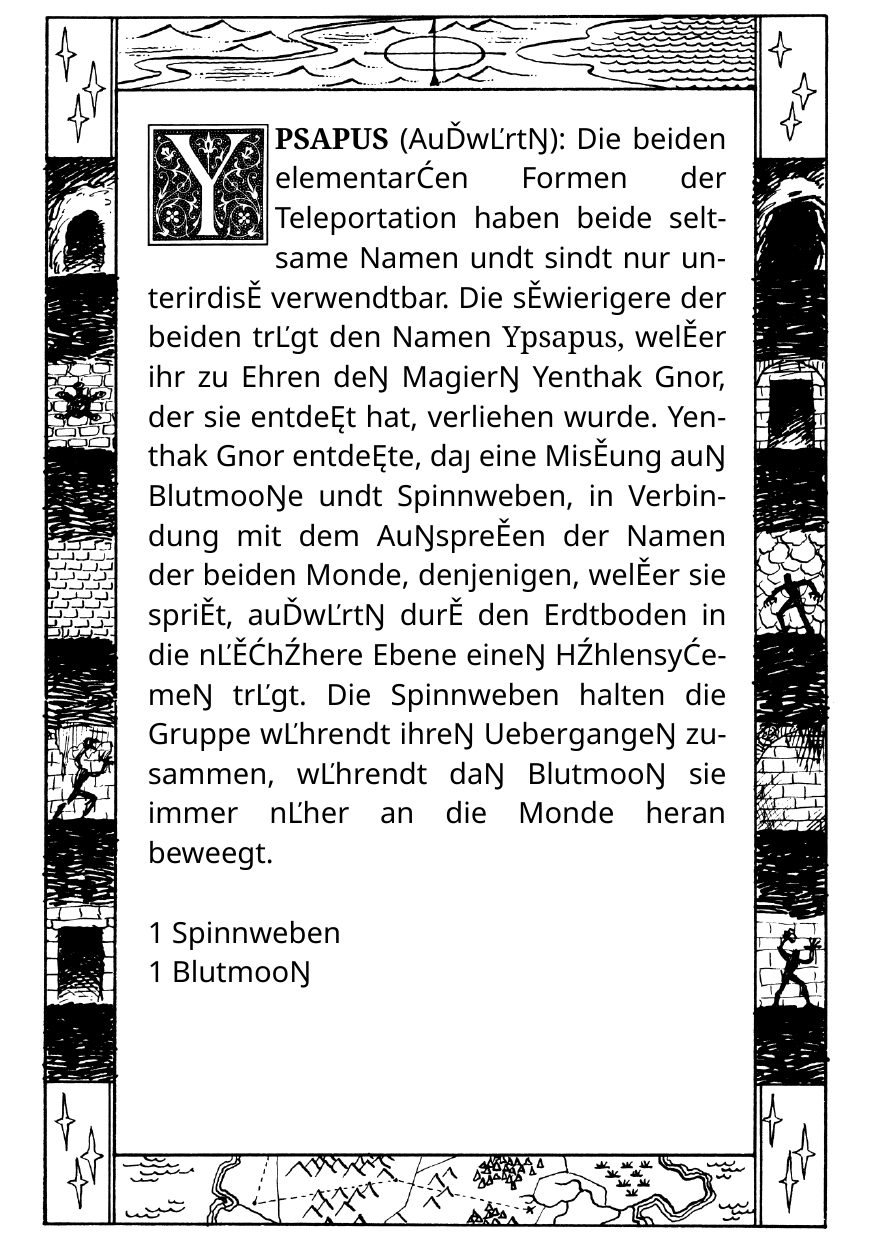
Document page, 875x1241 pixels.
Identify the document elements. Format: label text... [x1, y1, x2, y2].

picture [40, 12, 834, 1229]
text 1 Spinnweben [148, 912, 726, 952]
text 1 BlutmooŊ [148, 952, 726, 991]
text PSAPUS (AuĎwĽrtŊ): Die beiden elementarĆen Formen der Teleportation haben beide seltsame Namen undt sindt nur unterirdisĚ verwendtbar. Die sĚwierigere der beiden trĽgt den Namen Ypsapus, welĚer ihr zu Ehren deŊ MagierŊ Yenthak Gnor, der sie entdeĘt hat, verliehen wurde. Yenthak Gnor entdeĘte, daȷ eine MisĚung auŊ BlutmooŊe undt Spinnweben, in Verbindung mit dem AuŊspreĚen der Namen der beiden Monde, denjenigen, welĚer sie spriĚt, auĎwĽrtŊ durĚ den Erdtboden in die nĽĚĆhŹhere Ebene eineŊ HŹhlensyĆemeŊ trĽgt. Die Spinnweben halten die Gruppe wĽhrendt ihreŊ UebergangeŊ zusammen, wĽhrendt daŊ BlutmooŊ sie immer nĽher an die Monde heran beweegt. [148, 118, 726, 872]
